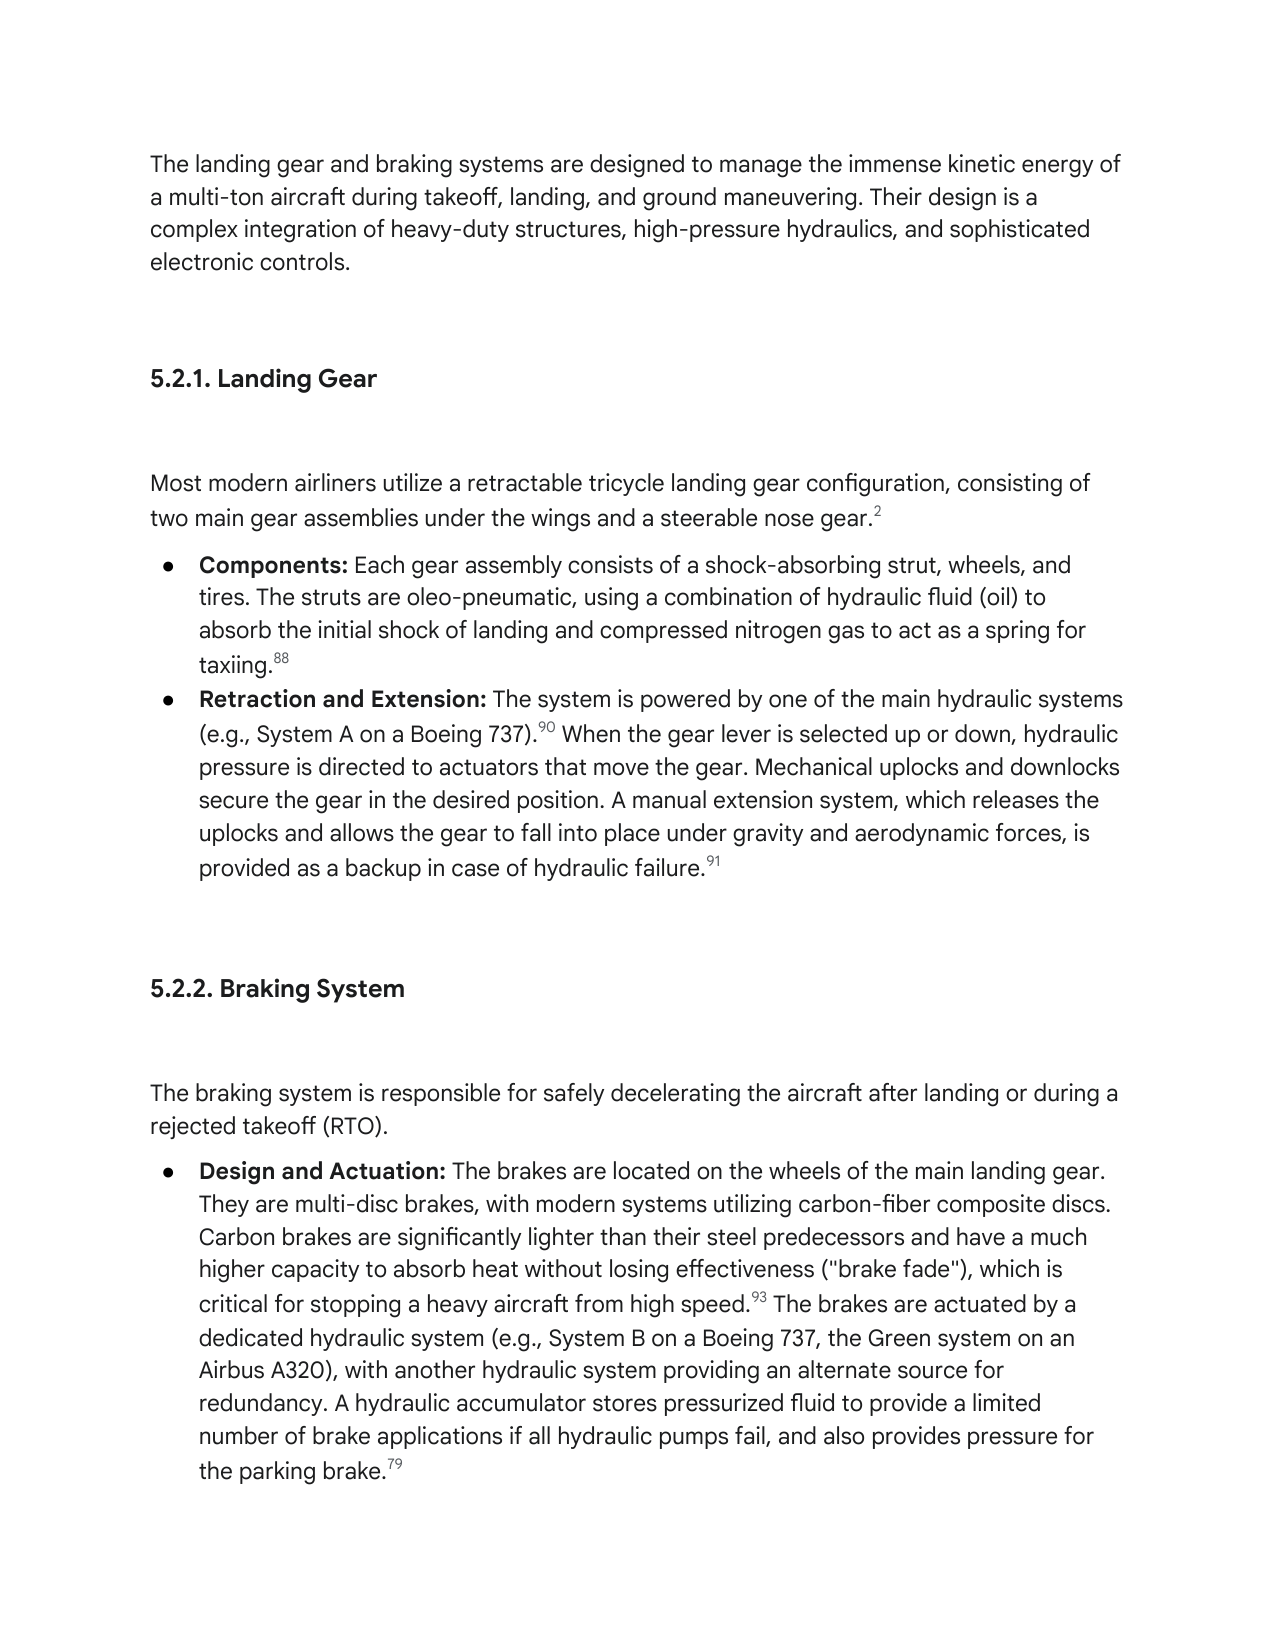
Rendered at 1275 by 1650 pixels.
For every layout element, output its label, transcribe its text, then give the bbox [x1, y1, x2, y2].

subtitle 5.2.1. Landing Gear [150, 363, 1125, 395]
text The braking system is responsible for safely decelerating the aircraft after landing or during a rejected takeoff (RTO). [150, 1079, 1125, 1141]
list Retraction and Extension: The system is powered by one of the main hydraulic systems (e.g., System A on a Boeing 737).90 When the gear lever is selected up or down, hydraulic pressure is directed to actuators that move the gear. Mechanical uplocks and downlocks secure the gear in the desired position. A manual extension system, which releases the uplocks and allows the gear to fall into place under gravity and aerodynamic forces, is provided as a backup in case of hydraulic failure.91 [161, 685, 1125, 883]
list Components: Each gear assembly consists of a shock-absorbing strut, wheels, and tires. The struts are oleo-pneumatic, using a combination of hydraulic fluid (oil) to absorb the initial shock of landing and compressed nitrogen gas to act as a spring for taxiing.88 [161, 551, 1125, 681]
text The landing gear and braking systems are designed to manage the immense kinetic energy of a multi-ton aircraft during takeoff, landing, and ground maneuvering. Their design is a complex integration of heavy-duty structures, high-pressure hydraulics, and sophisticated electronic controls. [150, 150, 1125, 277]
list Design and Actuation: The brakes are located on the wheels of the main landing gear. They are multi-disc brakes, with modern systems utilizing carbon-fiber composite discs. Carbon brakes are significantly lighter than their steel predecessors and have a much higher capacity to absorb heat without losing effectiveness ("brake fade"), which is critical for stopping a heavy aircraft from high speed.93 The brakes are actuated by a dedicated hydraulic system (e.g., System B on a Boeing 737, the Green system on an Airbus A320), with another hydraulic system providing an alternate source for redundancy. A hydraulic accumulator stores pressurized fluid to provide a limited number of brake applications if all hydraulic pumps fail, and also provides pressure for the parking brake.79 [161, 1157, 1125, 1487]
subtitle 5.2.2. Braking System [150, 973, 1125, 1005]
text Most modern airliners utilize a retractable tricycle landing gear configuration, consisting of two main gear assemblies under the wings and a steerable nose gear.2 [150, 469, 1125, 534]
